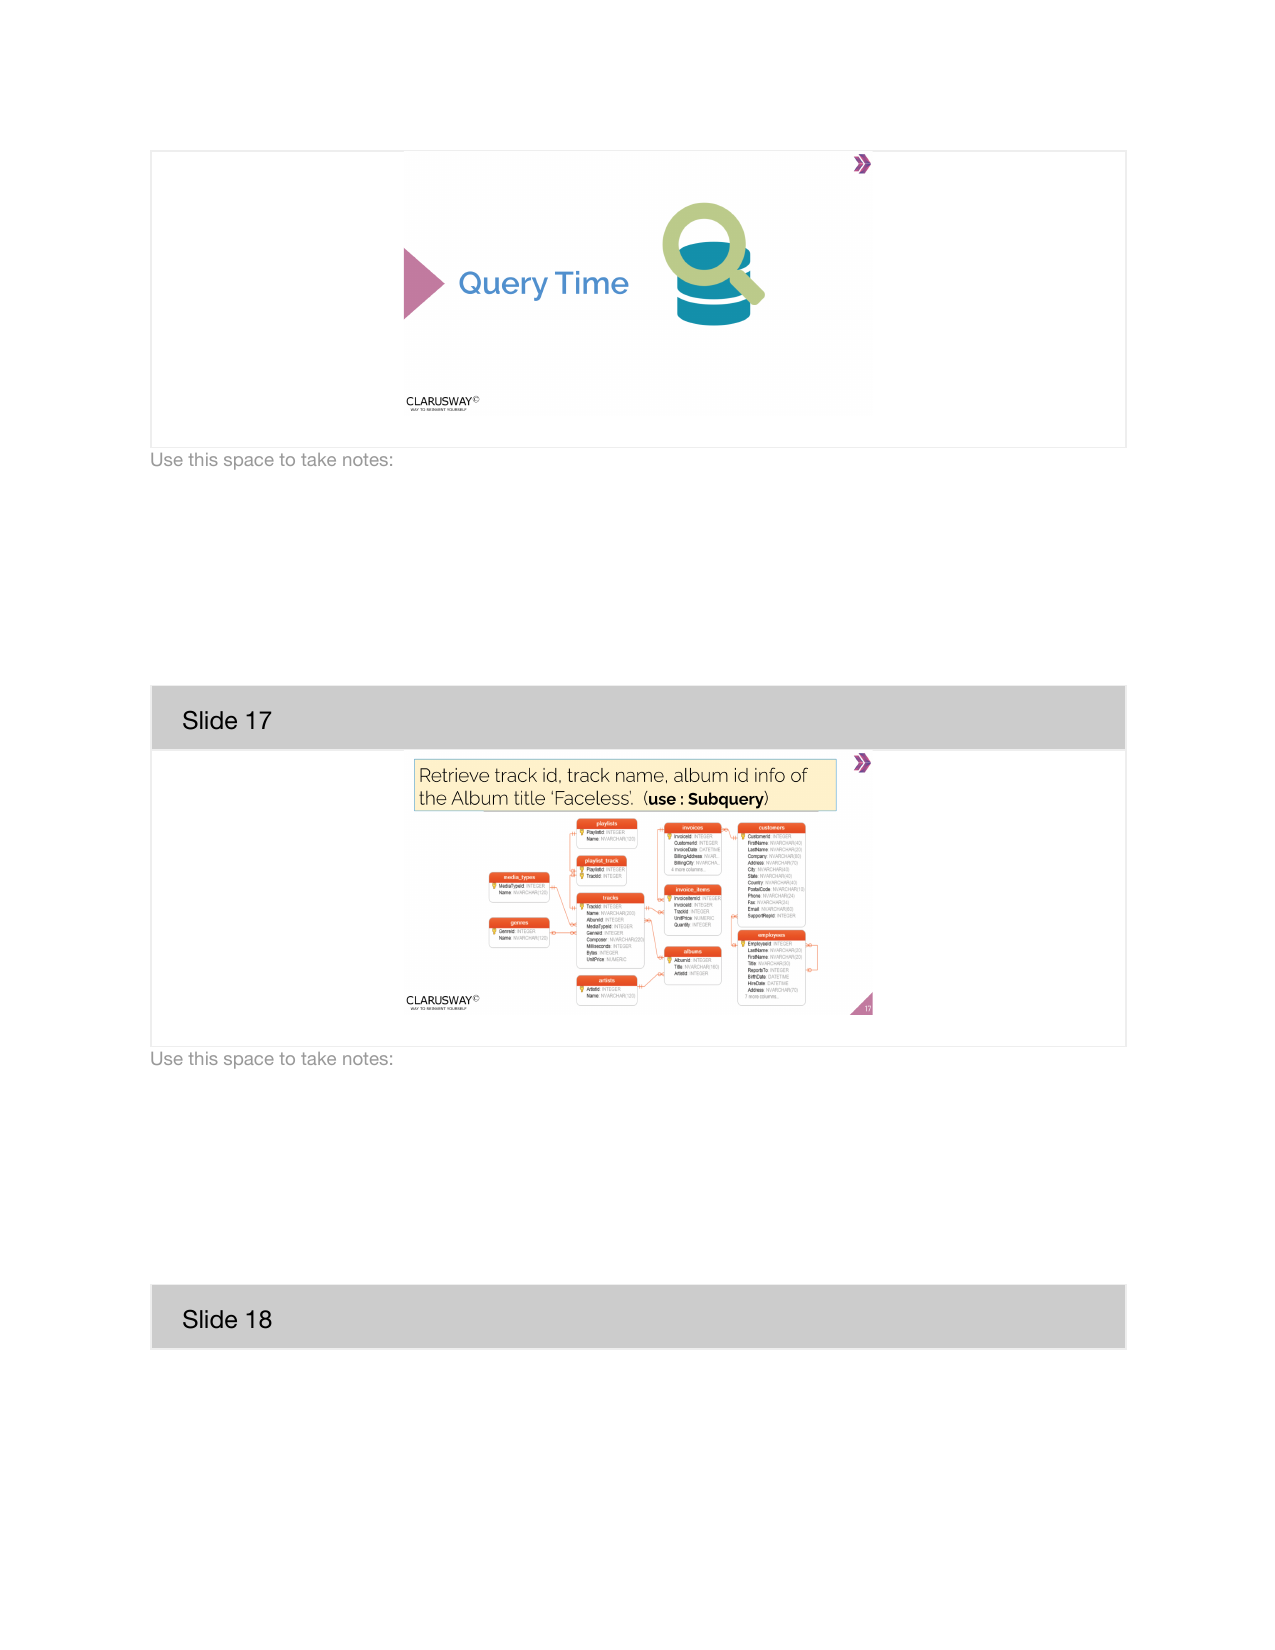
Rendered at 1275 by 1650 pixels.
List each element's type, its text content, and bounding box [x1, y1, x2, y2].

text Use this space to take notes: [150, 448, 1125, 472]
picture [403, 151, 873, 416]
picture [403, 750, 873, 1015]
table_header Slide 17 [152, 686, 1125, 749]
table_header Slide 18 [152, 1285, 1125, 1348]
text Use this space to take notes: [150, 1047, 1125, 1071]
table_cell [152, 751, 1125, 1046]
table_cell [152, 152, 1125, 447]
